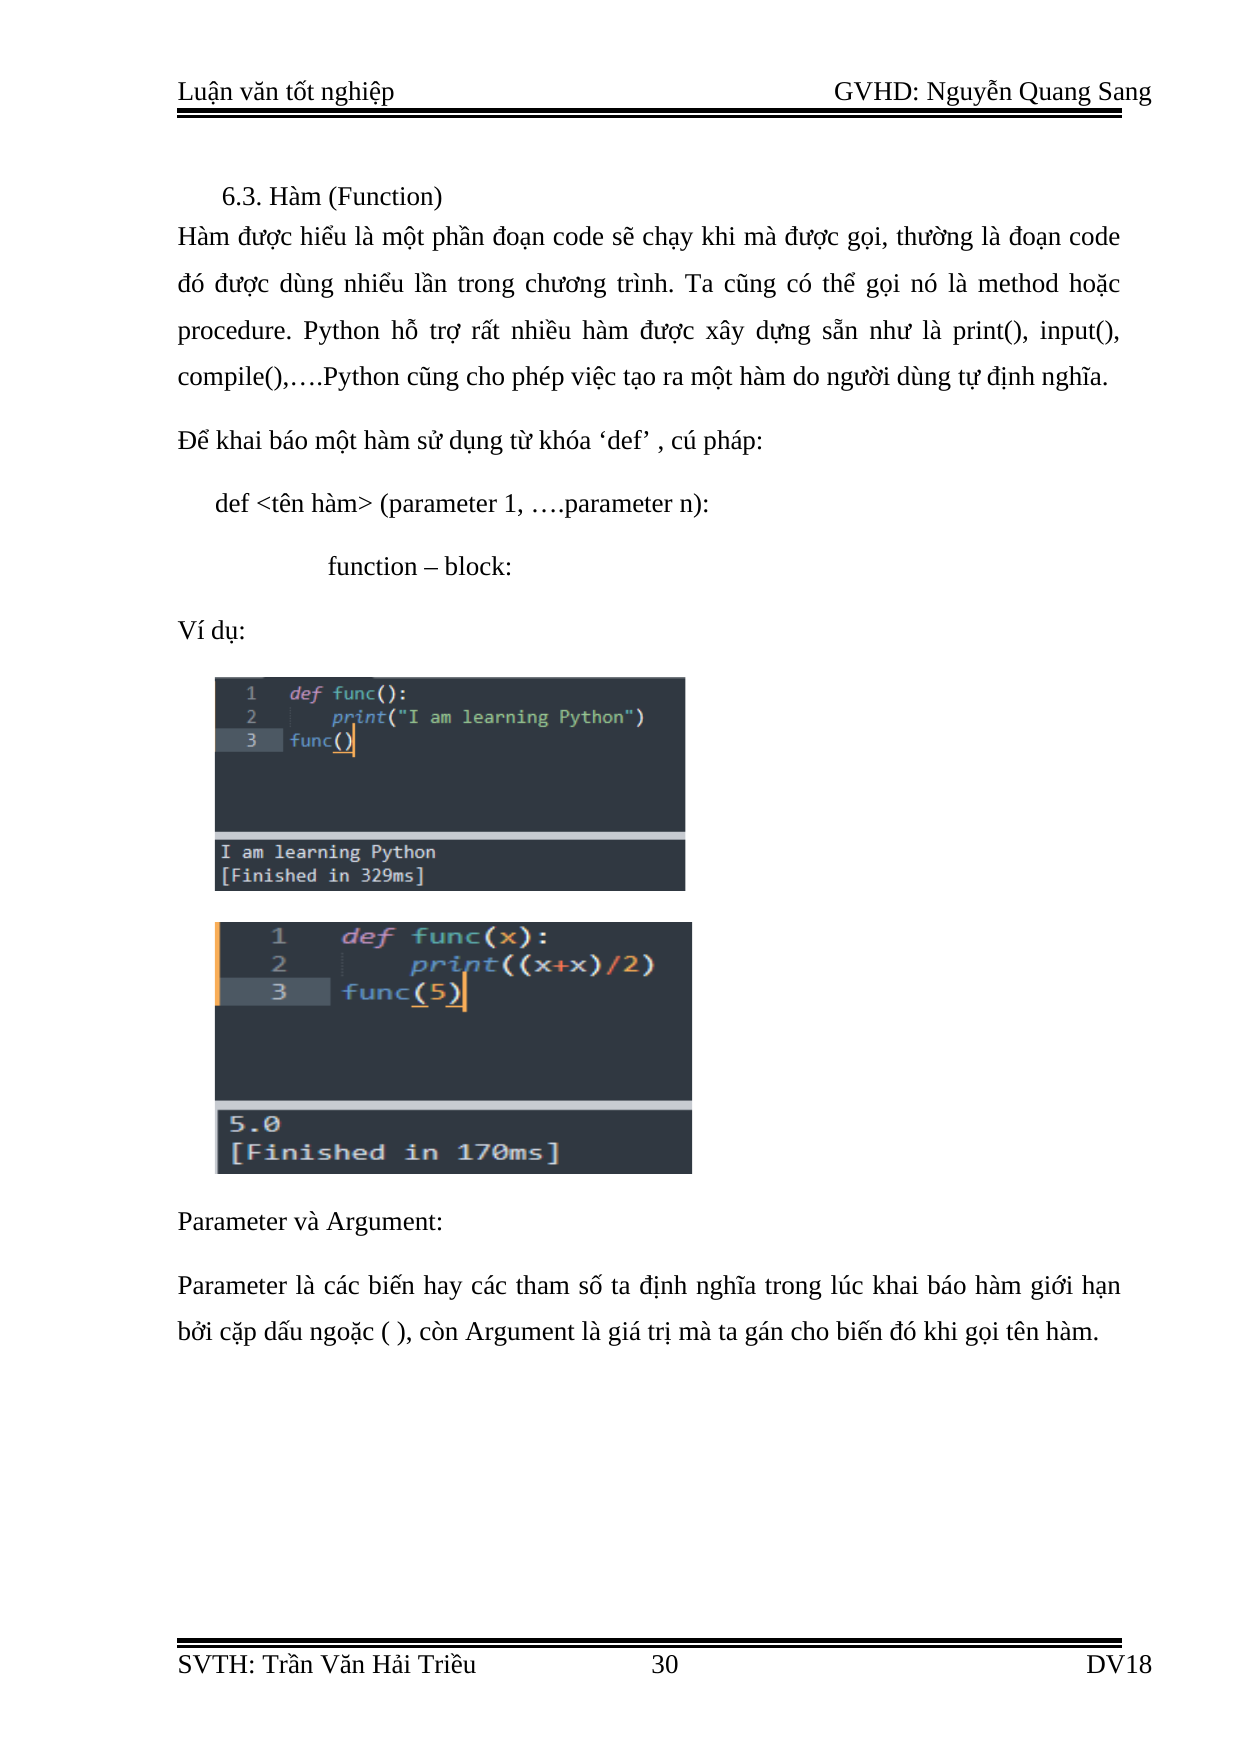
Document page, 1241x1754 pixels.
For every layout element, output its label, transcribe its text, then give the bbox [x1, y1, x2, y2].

text function – block: [215, 550, 1122, 582]
text Để khai báo một hàm sử dụng từ khóa ‘def’ , cú pháp: [177, 424, 1122, 455]
picture [214, 922, 693, 1174]
text Parameter và Argument: [177, 1206, 1122, 1237]
text def <tên hàm> (parameter 1, ….parameter n): [215, 487, 1122, 518]
text Ví dụ: [177, 614, 1122, 645]
text Parameter là các biến hay các tham số ta định nghĩa trong lúc khai báo hàm giới hạn bởi cặp dấu ngoặc ( ), còn Argument là giá trị mà ta gán cho biến đó khi gọi tên hàm. [177, 1269, 1122, 1347]
picture [214, 677, 686, 891]
text Hàm được hiểu là một phần đoạn code sẽ chạy khi mà được gọi, thường là đoạn code đó được dùng nhiểu lần trong chương trình. Ta cũng có thể gọi nó là method hoặc procedure. Python hỗ trợ rất nhiều hàm được xây dựng sẵn như là print(), input(), compile(),….Python cũng cho phép việc tạo ra một hàm do người dùng tự định nghĩa. [177, 220, 1122, 392]
text Hàm (Function) [184, 180, 1122, 211]
